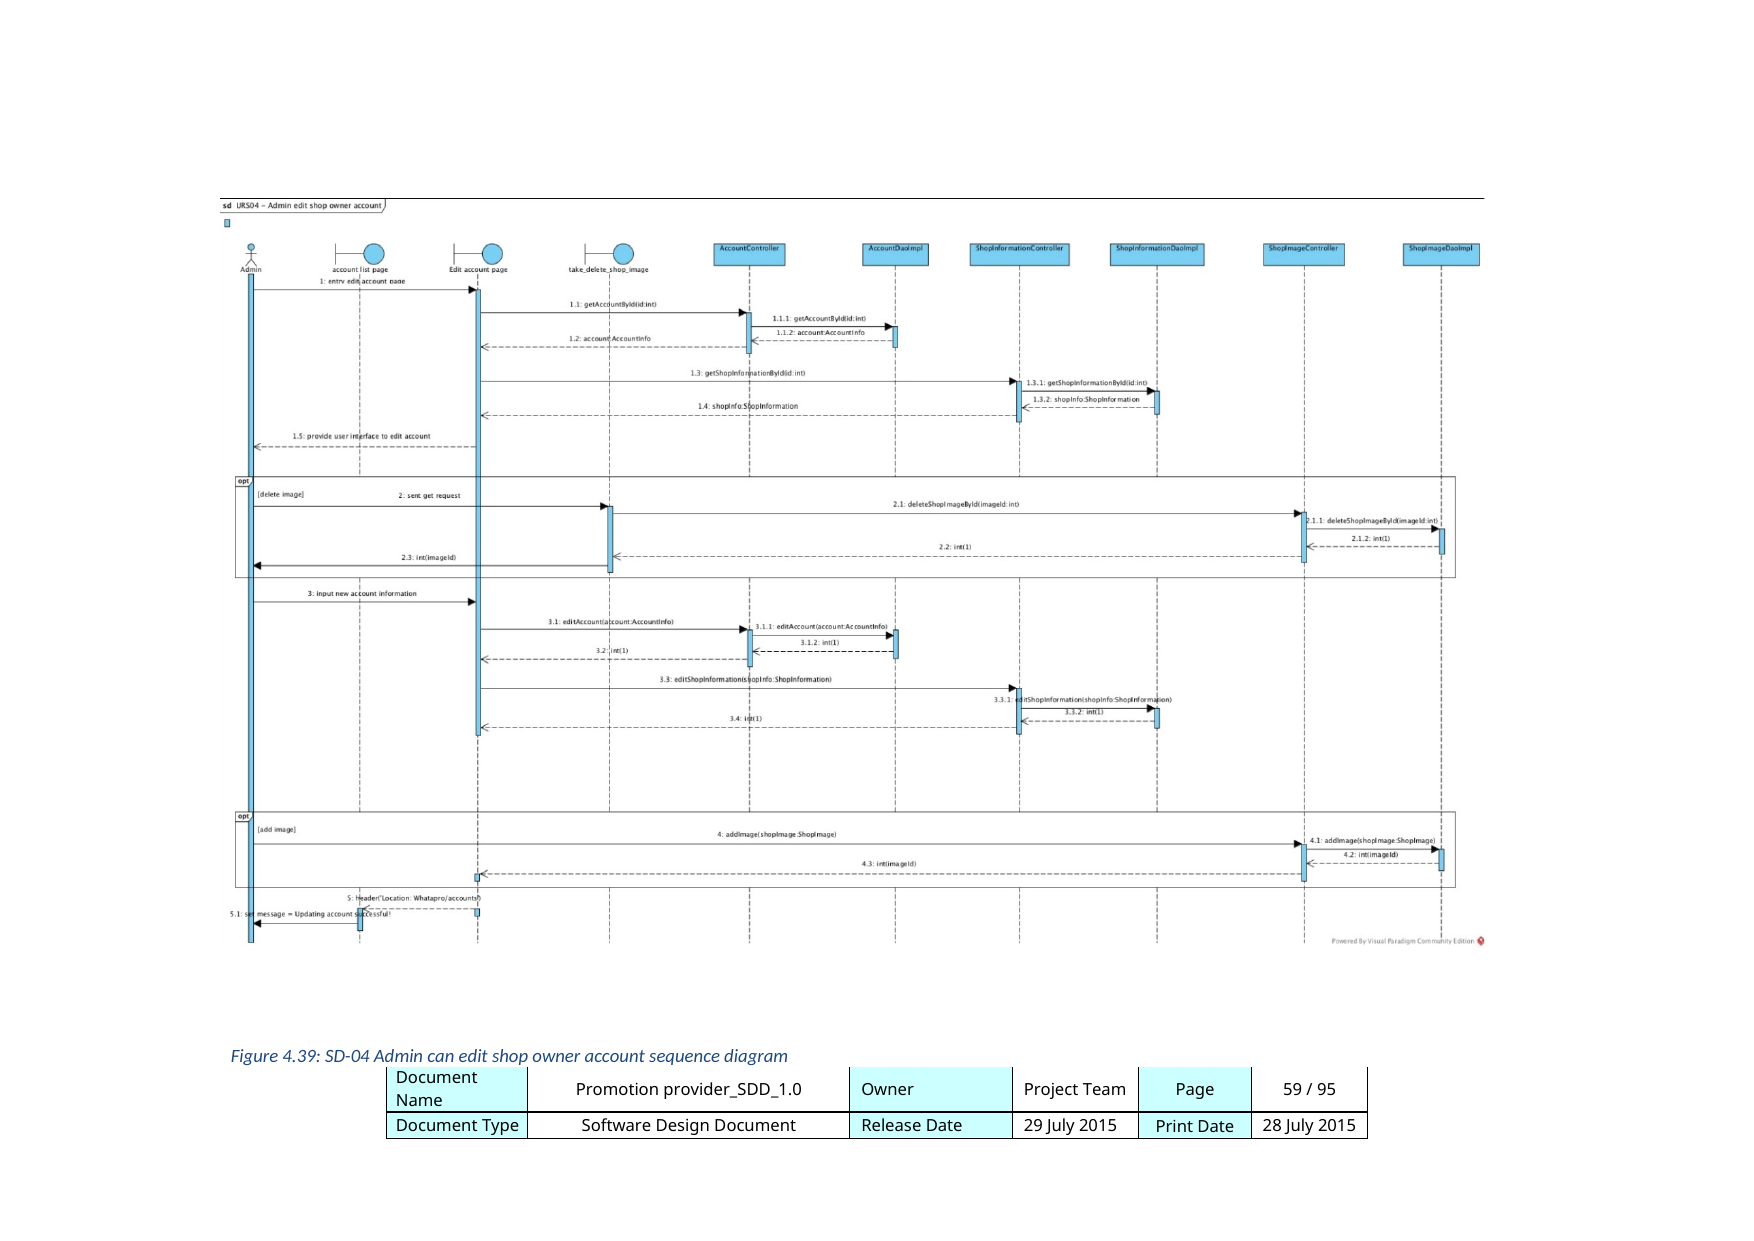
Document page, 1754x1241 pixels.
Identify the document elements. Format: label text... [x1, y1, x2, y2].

subtitle 3.3.4 URS-04: Admin can edit shop owner account [150, 150, 1604, 284]
picture [218, 198, 1483, 948]
